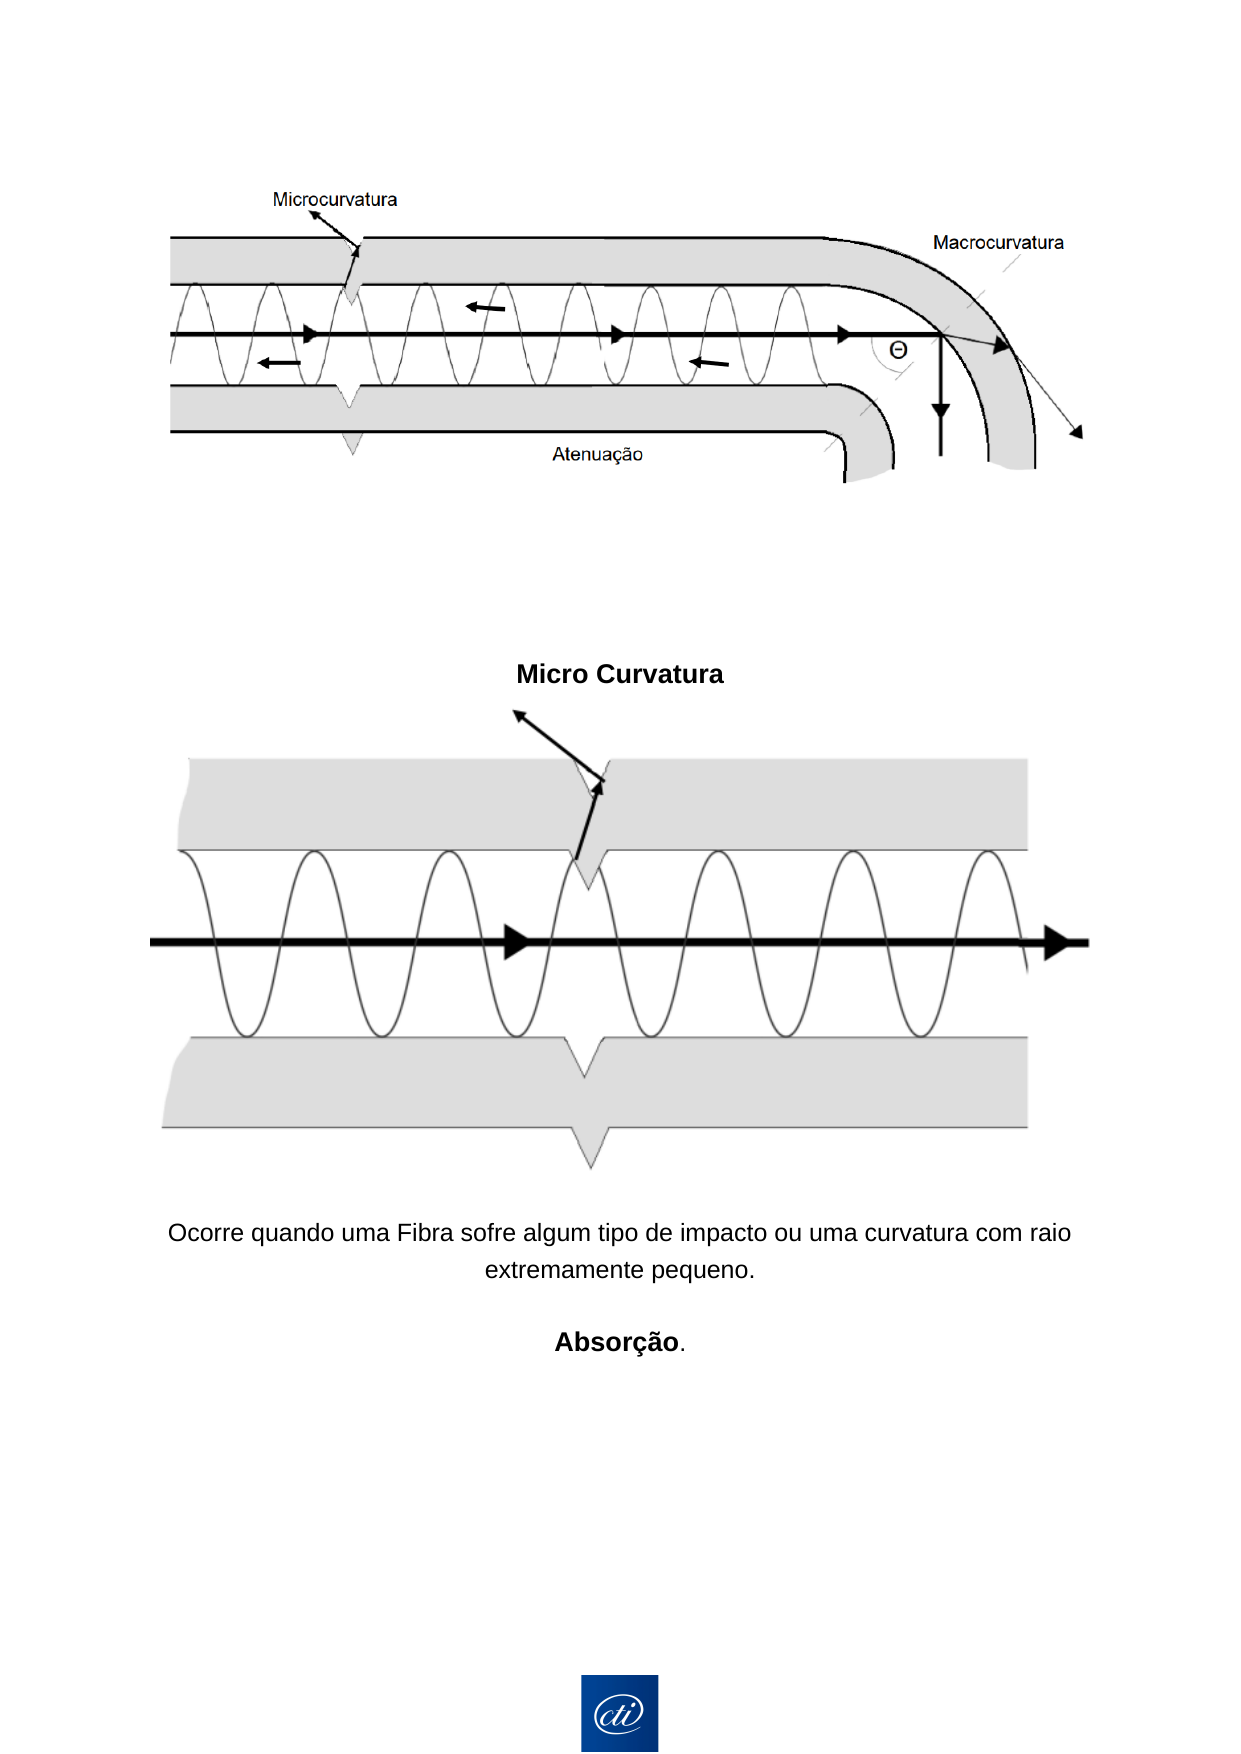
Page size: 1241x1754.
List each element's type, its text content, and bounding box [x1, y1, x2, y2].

text Micro Curvatura [150, 658, 1090, 689]
picture [150, 150, 1091, 500]
picture [150, 693, 1091, 1176]
text Ocorre quando uma Fibra sofre algum tipo de impacto ou uma curvatura com raio extremamente pequeno. [150, 1218, 1090, 1285]
picture [581, 1675, 659, 1752]
text Absorção. [150, 1326, 1090, 1357]
